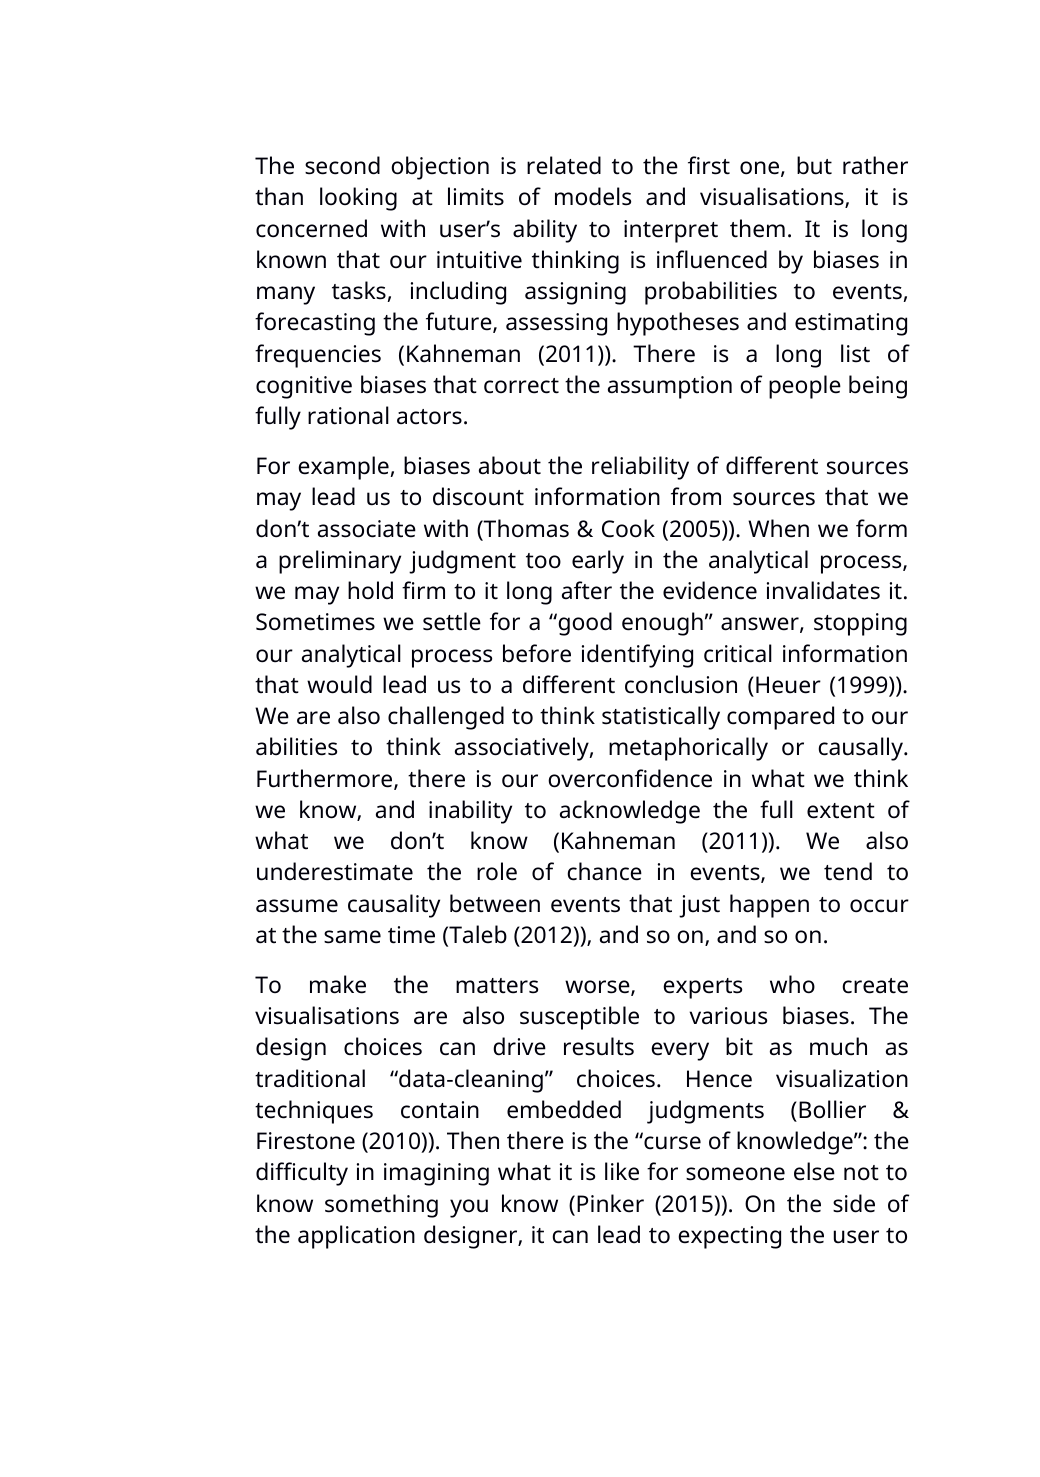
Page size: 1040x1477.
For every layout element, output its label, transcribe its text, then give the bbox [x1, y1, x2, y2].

text For example, biases about the reliability of different sources may lead us to discount information from sources that we don’t associate with (Thomas & Cook (2005)). When we form a preliminary judgment too early in the analytical process, we may hold firm to it long after the evidence invalidates it. Sometimes we settle for a “good enough” answer, stopping our analytical process before identifying critical information that would lead us to a different conclusion (Heuer (1999)). We are also challenged to think statistically compared to our abilities to think associatively, metaphorically or causally. Furthermore, there is our overconfidence in what we think we know, and inability to acknowledge the full extent of what we don’t know (Kahneman (2011)). We also underestimate the role of chance in events, we tend to assume causality between events that just happen to occur at the same time (Taleb (2012)), and so on, and so on. [255, 450, 910, 950]
text The second objection is related to the first one, but rather than looking at limits of models and visualisations, it is concerned with user’s ability to interpret them. It is long known that our intuitive thinking is influenced by biases in many tasks, including assigning probabilities to events, forecasting the future, assessing hypotheses and estimating frequencies (Kahneman (2011)). There is a long list of cognitive biases that correct the assumption of people being fully rational actors. [255, 150, 910, 431]
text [255, 969, 910, 1250]
